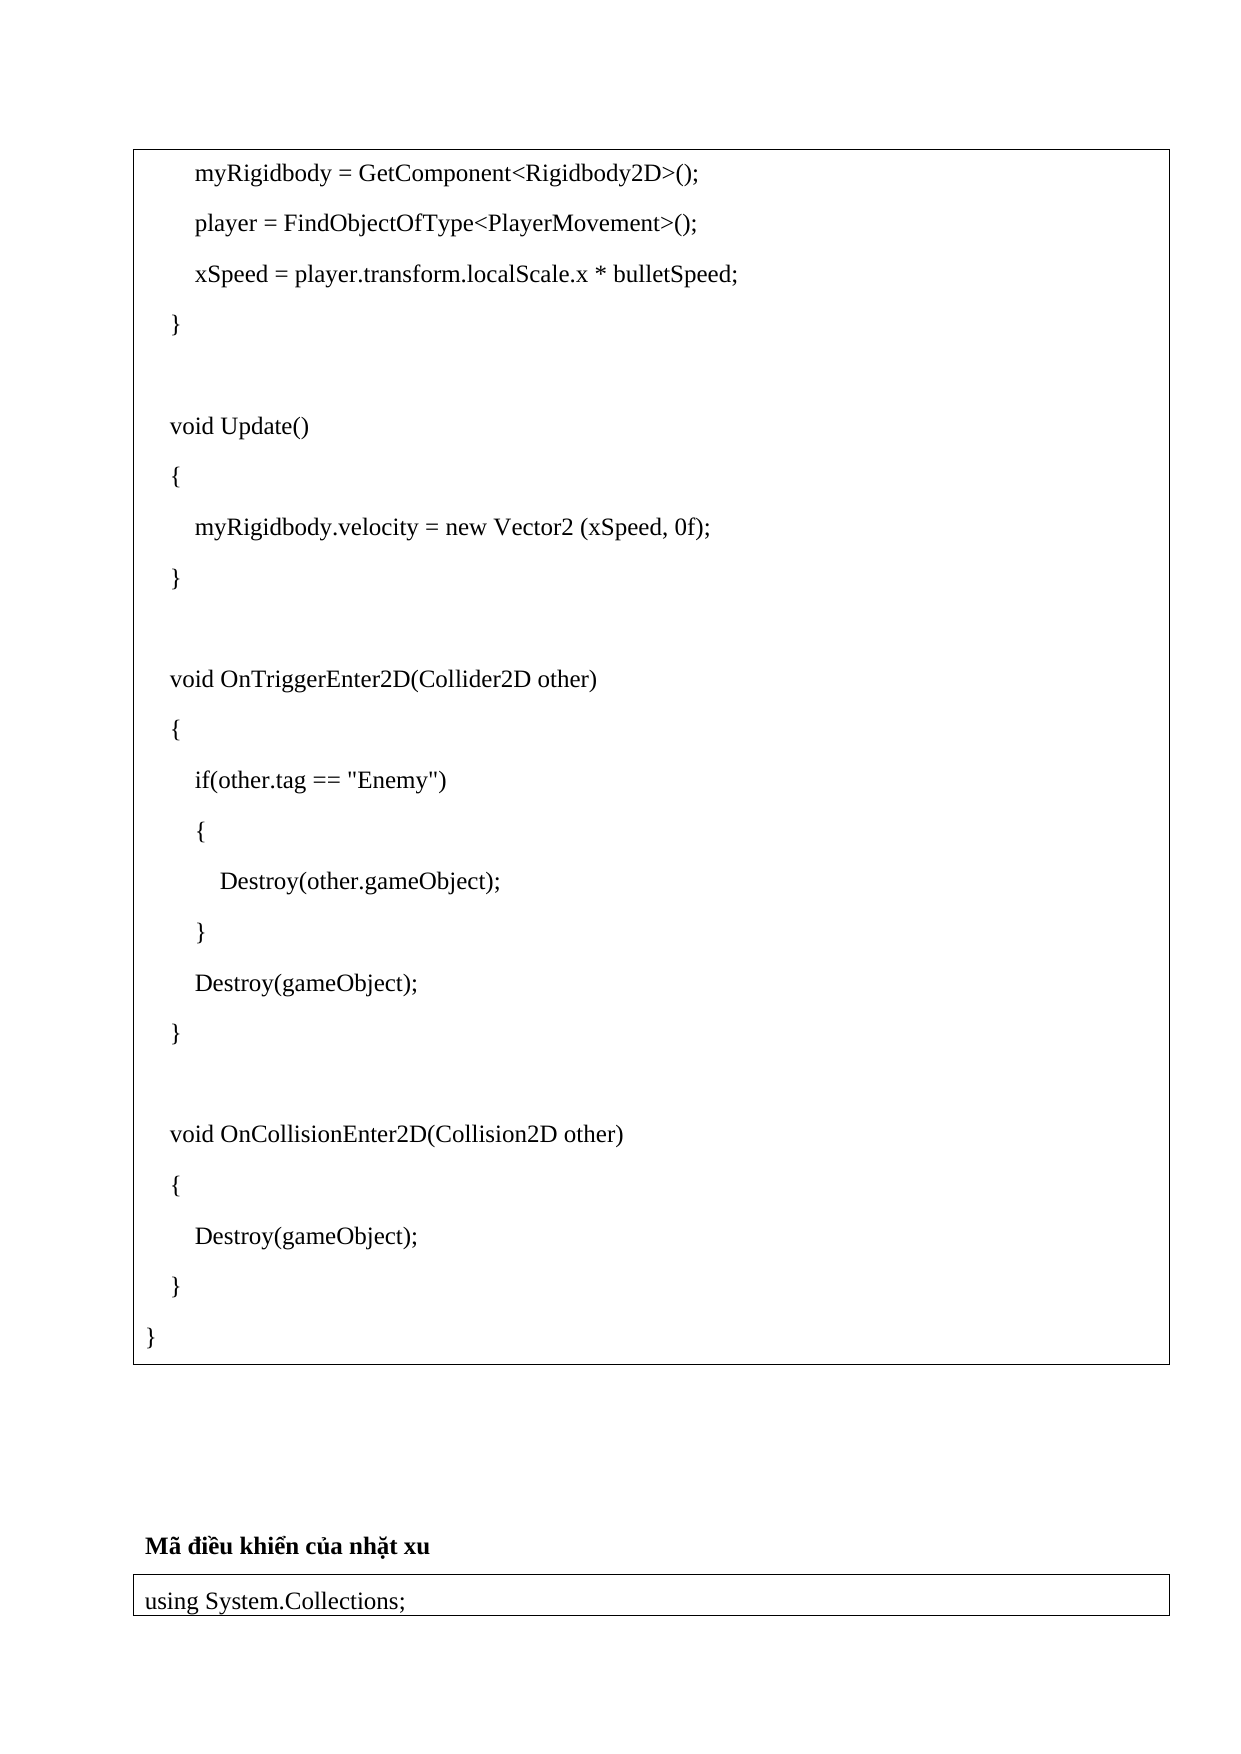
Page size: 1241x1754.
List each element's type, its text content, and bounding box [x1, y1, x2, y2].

text Mã điều khiển của nhặt xu [145, 1531, 1158, 1560]
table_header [134, 150, 1169, 1364]
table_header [134, 1575, 1169, 1615]
